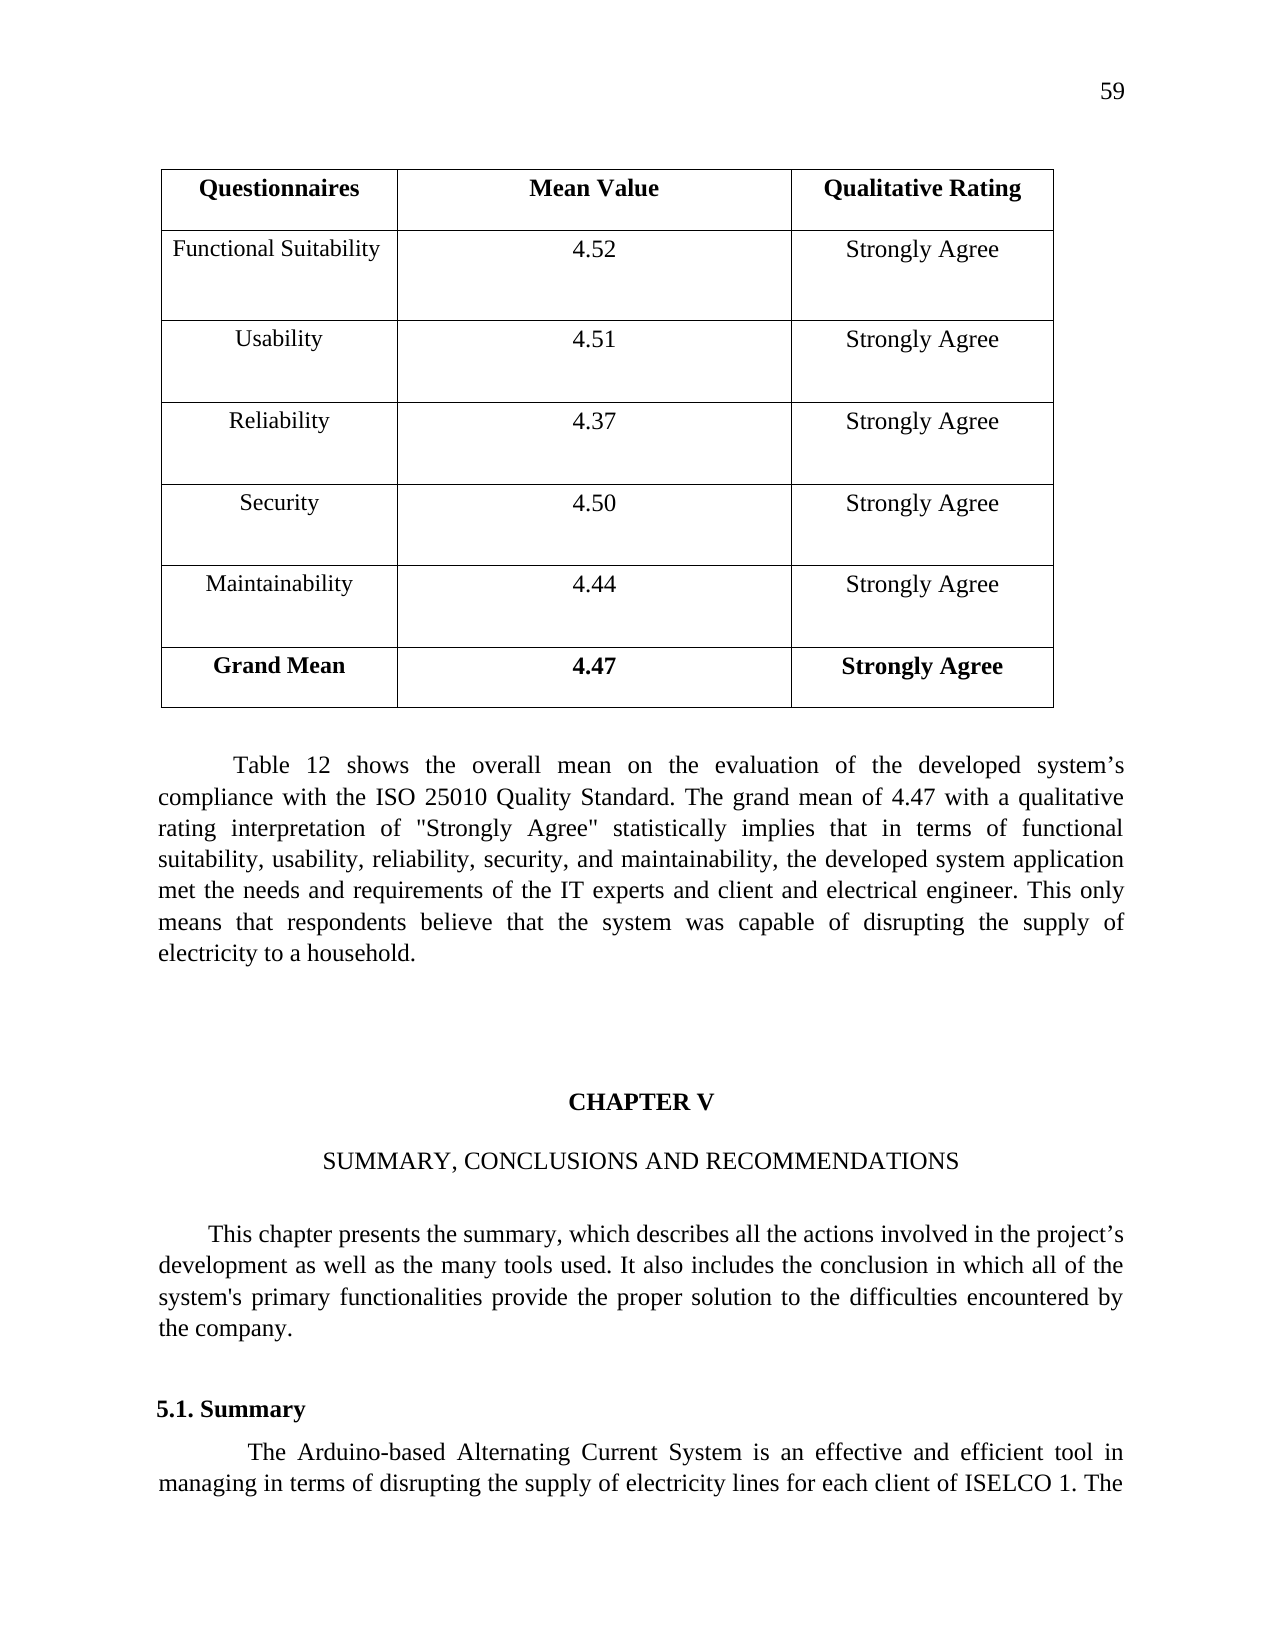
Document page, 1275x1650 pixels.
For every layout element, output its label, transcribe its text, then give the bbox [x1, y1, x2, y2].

table_cell 4.44 [398, 566, 791, 647]
table_header Mean Value [398, 170, 791, 230]
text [158, 1437, 1125, 1497]
table_cell 4.47 [398, 648, 791, 707]
table_cell Security [162, 485, 397, 565]
table_cell Grand Mean [162, 648, 397, 707]
table_cell 4.51 [398, 321, 791, 402]
table_cell Strongly Agree [792, 321, 1053, 402]
subtitle CHAPTER V [219, 1087, 1063, 1116]
table_cell Strongly Agree [792, 231, 1053, 320]
table_cell 4.52 [398, 231, 791, 320]
table_header Questionnaires [162, 170, 397, 230]
table_cell Strongly Agree [792, 566, 1053, 647]
text This chapter presents the summary, which describes all the actions involved in the project’s development as well as the many tools used. It also includes the conclusion in which all of the system's primary functionalities provide the proper solution to the difficulties encountered by the company. [158, 1219, 1125, 1342]
subtitle 5.1. Summary [156, 1394, 1129, 1422]
table_header Qualitative Rating [792, 170, 1053, 230]
table_cell Usability [162, 321, 397, 402]
table_cell Strongly Agree [792, 485, 1053, 565]
table_cell Functional Suitability [162, 231, 397, 320]
text Table 12 shows the overall mean on the evaluation of the developed system’s compliance with the ISO 25010 Quality Standard. The grand mean of 4.47 with a qualitative rating interpretation of "Strongly Agree" statistically implies that in terms of functional suitability, usability, reliability, security, and maintainability, the developed system application met the needs and requirements of the IT experts and client and electrical engineer. This only means that respondents believe that the system was capable of disrupting the supply of electricity to a household. [158, 750, 1125, 967]
table_cell 4.50 [398, 485, 791, 565]
text SUMMARY, CONCLUSIONS AND RECOMMENDATIONS [219, 1146, 1063, 1175]
table_cell Strongly Agree [792, 403, 1053, 484]
table_cell Maintainability [162, 566, 397, 647]
table_cell Strongly Agree [792, 648, 1053, 707]
table_cell 4.37 [398, 403, 791, 484]
table_cell Reliability [162, 403, 397, 484]
